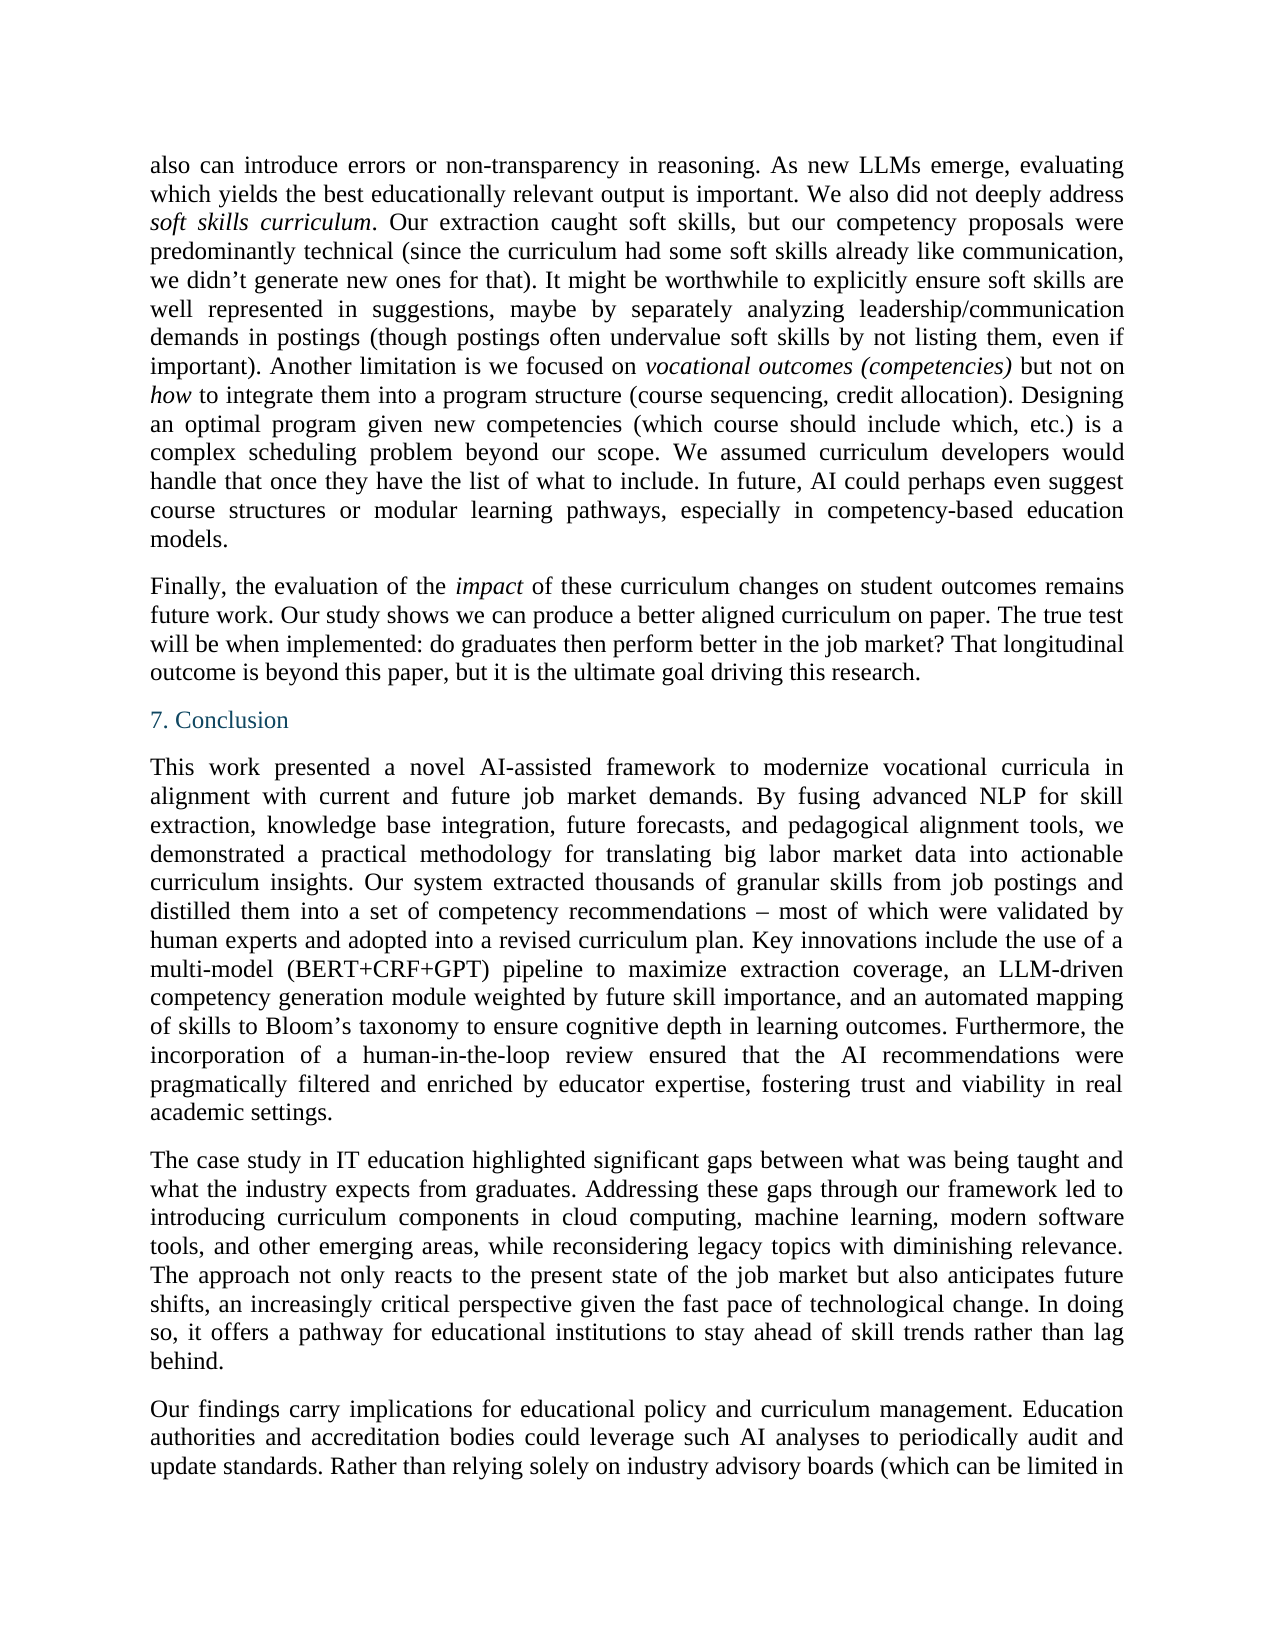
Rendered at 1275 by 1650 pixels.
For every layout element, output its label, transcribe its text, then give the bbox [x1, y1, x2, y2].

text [150, 150, 1125, 552]
text This work presented a novel AI-assisted framework to modernize vocational curricula in alignment with current and future job market demands. By fusing advanced NLP for skill extraction, knowledge base integration, future forecasts, and pedagogical alignment tools, we demonstrated a practical methodology for translating big labor market data into actionable curriculum insights. Our system extracted thousands of granular skills from job postings and distilled them into a set of competency recommendations – most of which were validated by human experts and adopted into a revised curriculum plan. Key innovations include the use of a multi-model (BERT+CRF+GPT) pipeline to maximize extraction coverage, an LLM-driven competency generation module weighted by future skill importance, and an automated mapping of skills to Bloom’s taxonomy to ensure cognitive depth in learning outcomes. Furthermore, the incorporation of a human-in-the-loop review ensured that the AI recommendations were pragmatically filtered and enriched by educator expertise, fostering trust and viability in real academic settings. [150, 752, 1125, 1126]
subtitle 7. Conclusion [150, 705, 1125, 734]
text The case study in IT education highlighted significant gaps between what was being taught and what the industry expects from graduates. Addressing these gaps through our framework led to introducing curriculum components in cloud computing, machine learning, modern software tools, and other emerging areas, while reconsidering legacy topics with diminishing relevance. The approach not only reacts to the present state of the job market but also anticipates future shifts, an increasingly critical perspective given the fast pace of technological change. In doing so, it offers a pathway for educational institutions to stay ahead of skill trends rather than lag behind. [150, 1145, 1125, 1375]
text Finally, the evaluation of the impact of these curriculum changes on student outcomes remains future work. Our study shows we can produce a better aligned curriculum on paper. The true test will be when implemented: do graduates then perform better in the job market? That longitudinal outcome is beyond this paper, but it is the ultimate goal driving this research. [150, 571, 1125, 686]
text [150, 1394, 1125, 1480]
